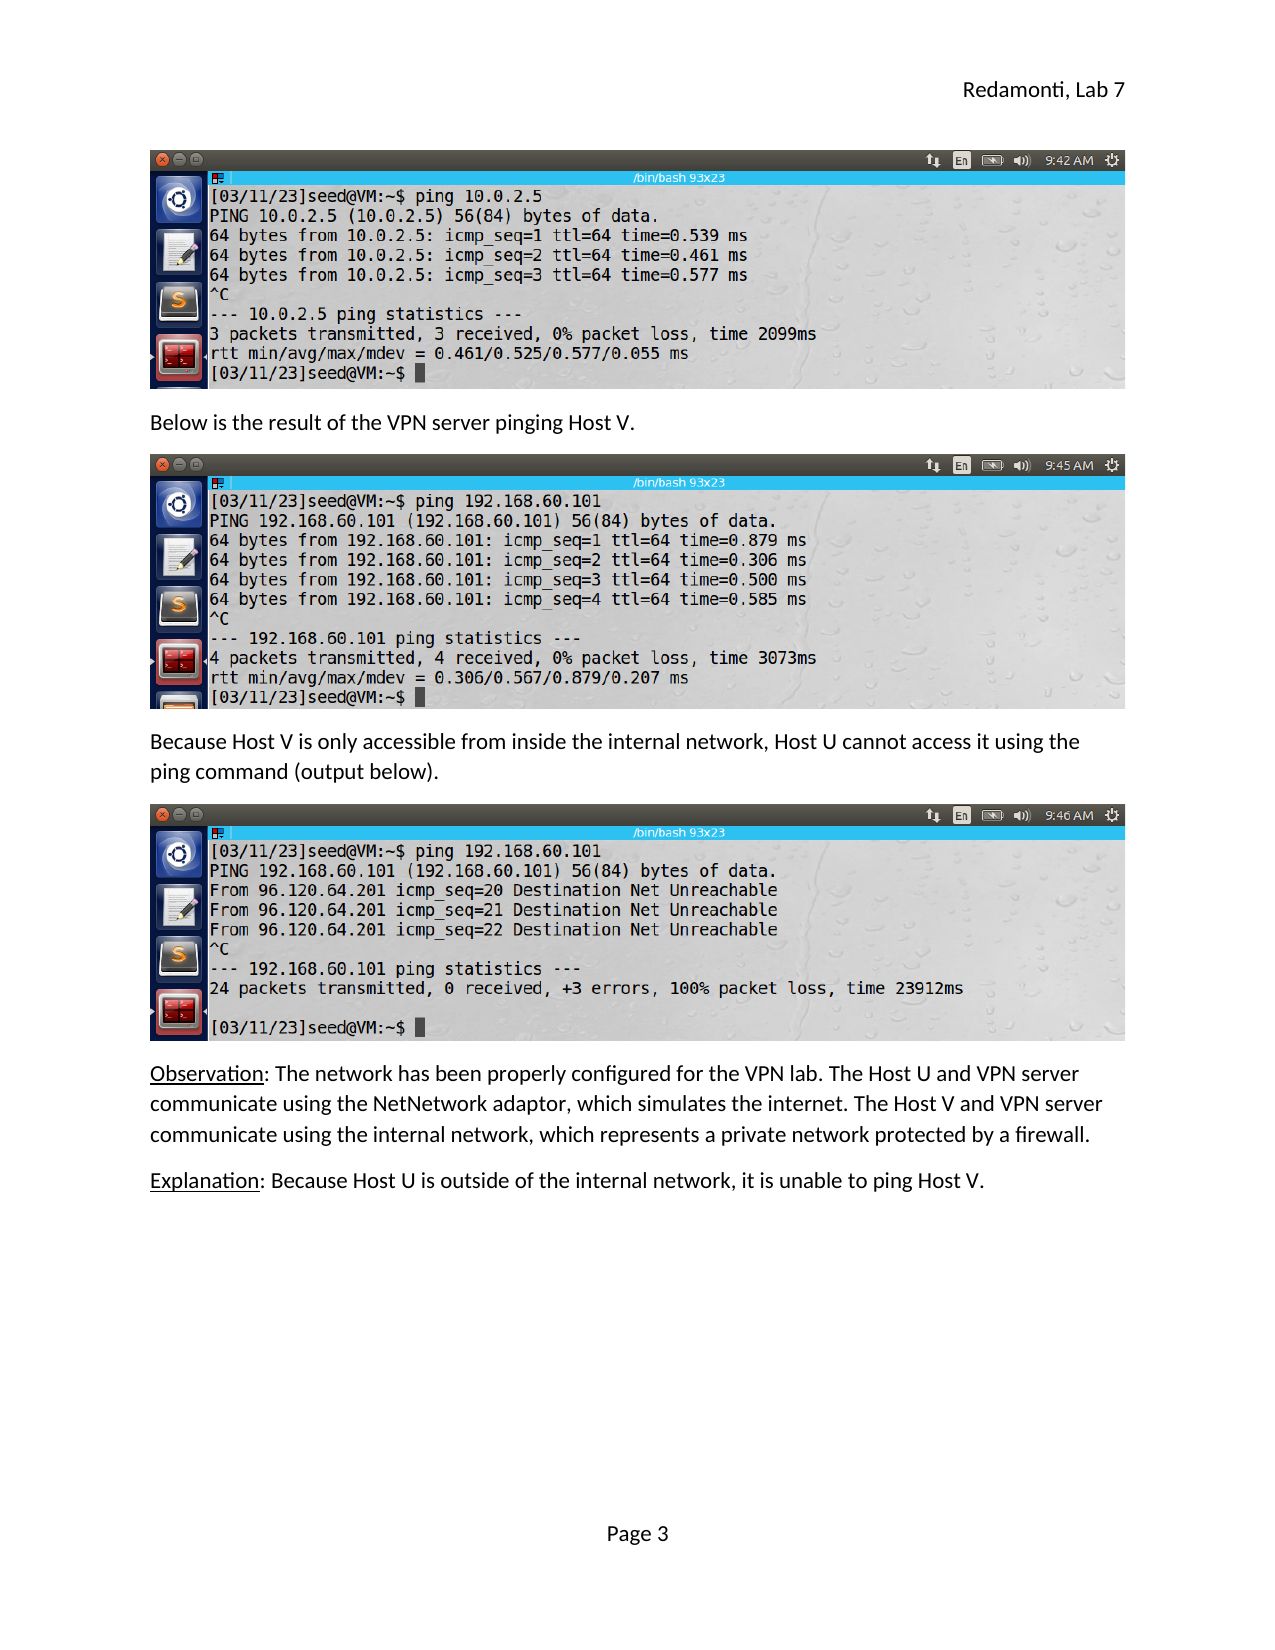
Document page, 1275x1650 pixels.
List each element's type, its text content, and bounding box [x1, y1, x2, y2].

text Explanation: Because Host U is outside of the internal network, it is unable to ping Host V. [150, 1167, 1125, 1194]
text Because Host V is only accessible from inside the internal network, Host U cannot access it using the ping command (output below). [150, 727, 1125, 785]
picture [150, 150, 1125, 389]
picture [150, 804, 1125, 1041]
text Observation: The network has been properly configured for the VPN lab. The Host U and VPN server communicate using the NetNetwork adaptor, which simulates the internet. The Host V and VPN server communicate using the internal network, which represents a private network protected by a firewall. [150, 1059, 1125, 1148]
text Below is the result of the VPN server pinging Host V. [150, 408, 1125, 436]
picture [150, 454, 1125, 709]
